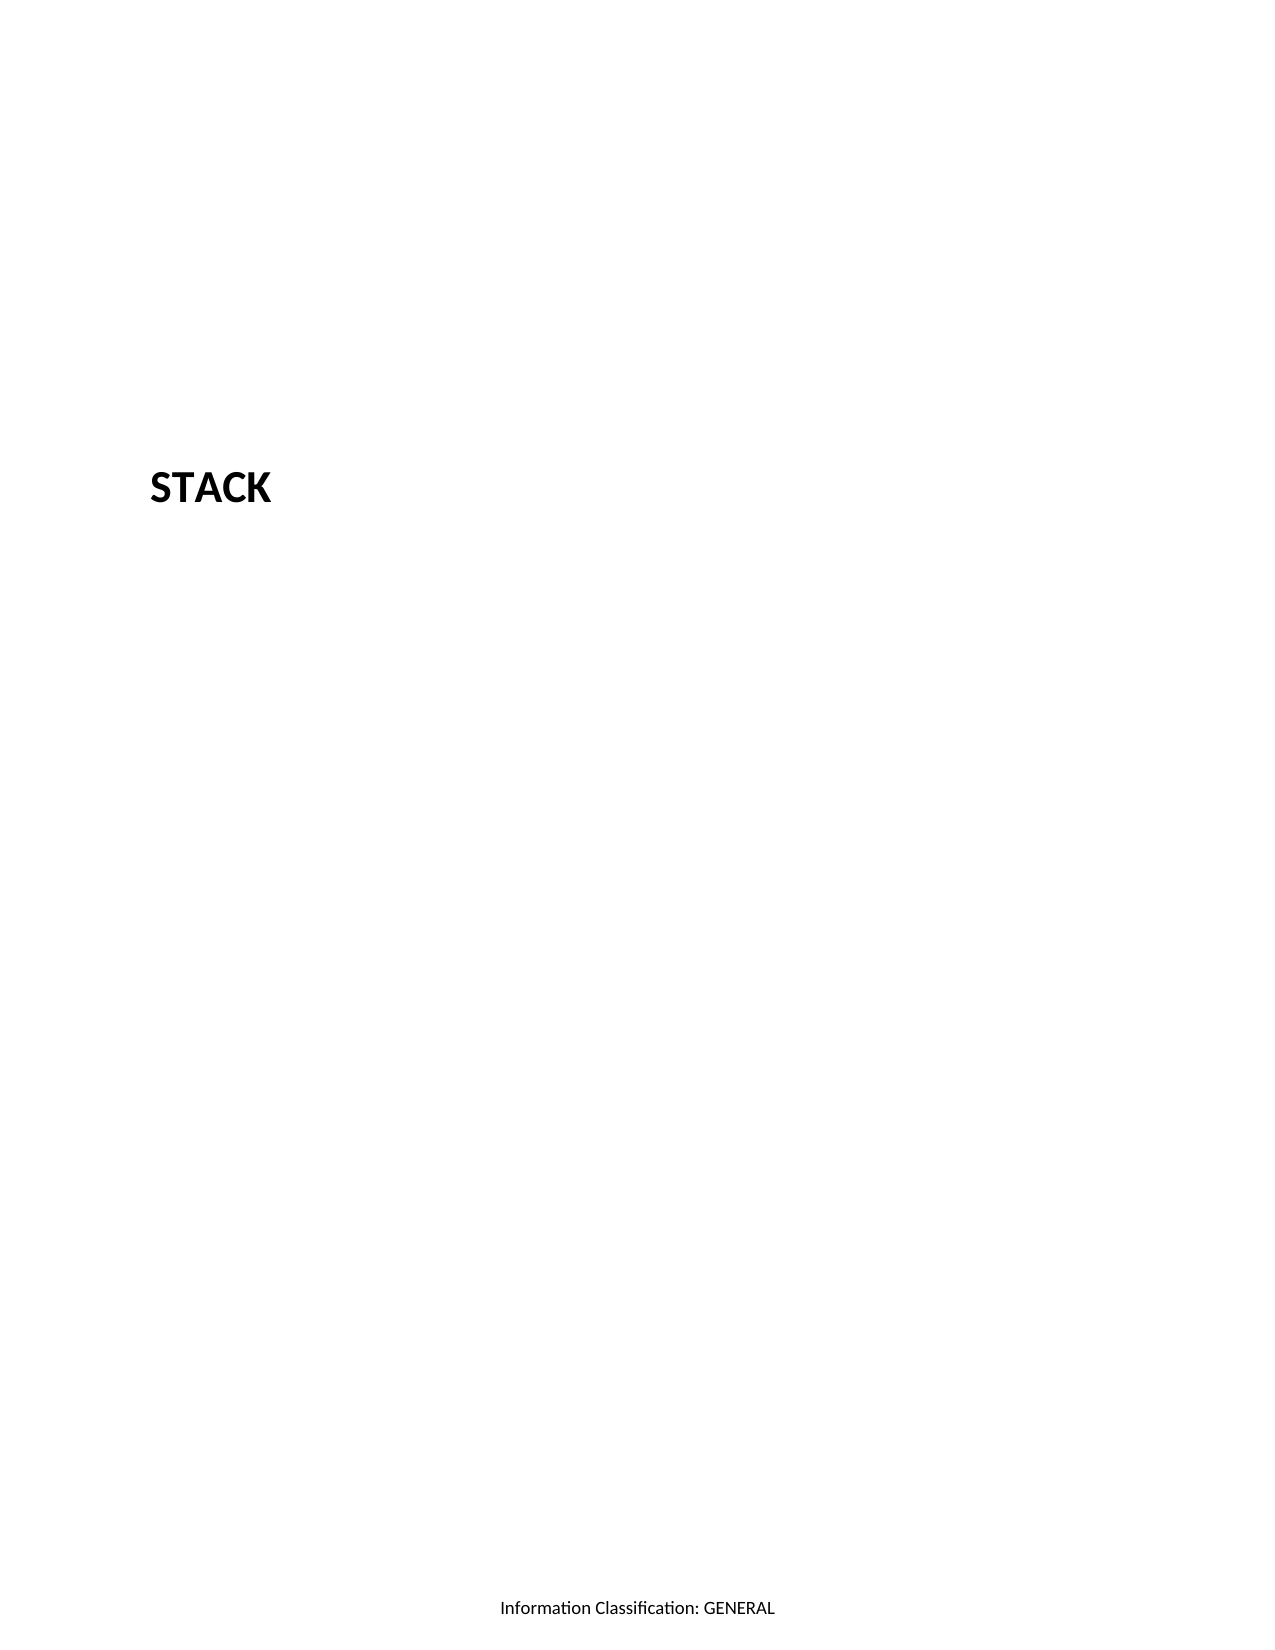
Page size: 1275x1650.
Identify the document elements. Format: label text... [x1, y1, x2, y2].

text STACK [150, 458, 1125, 514]
